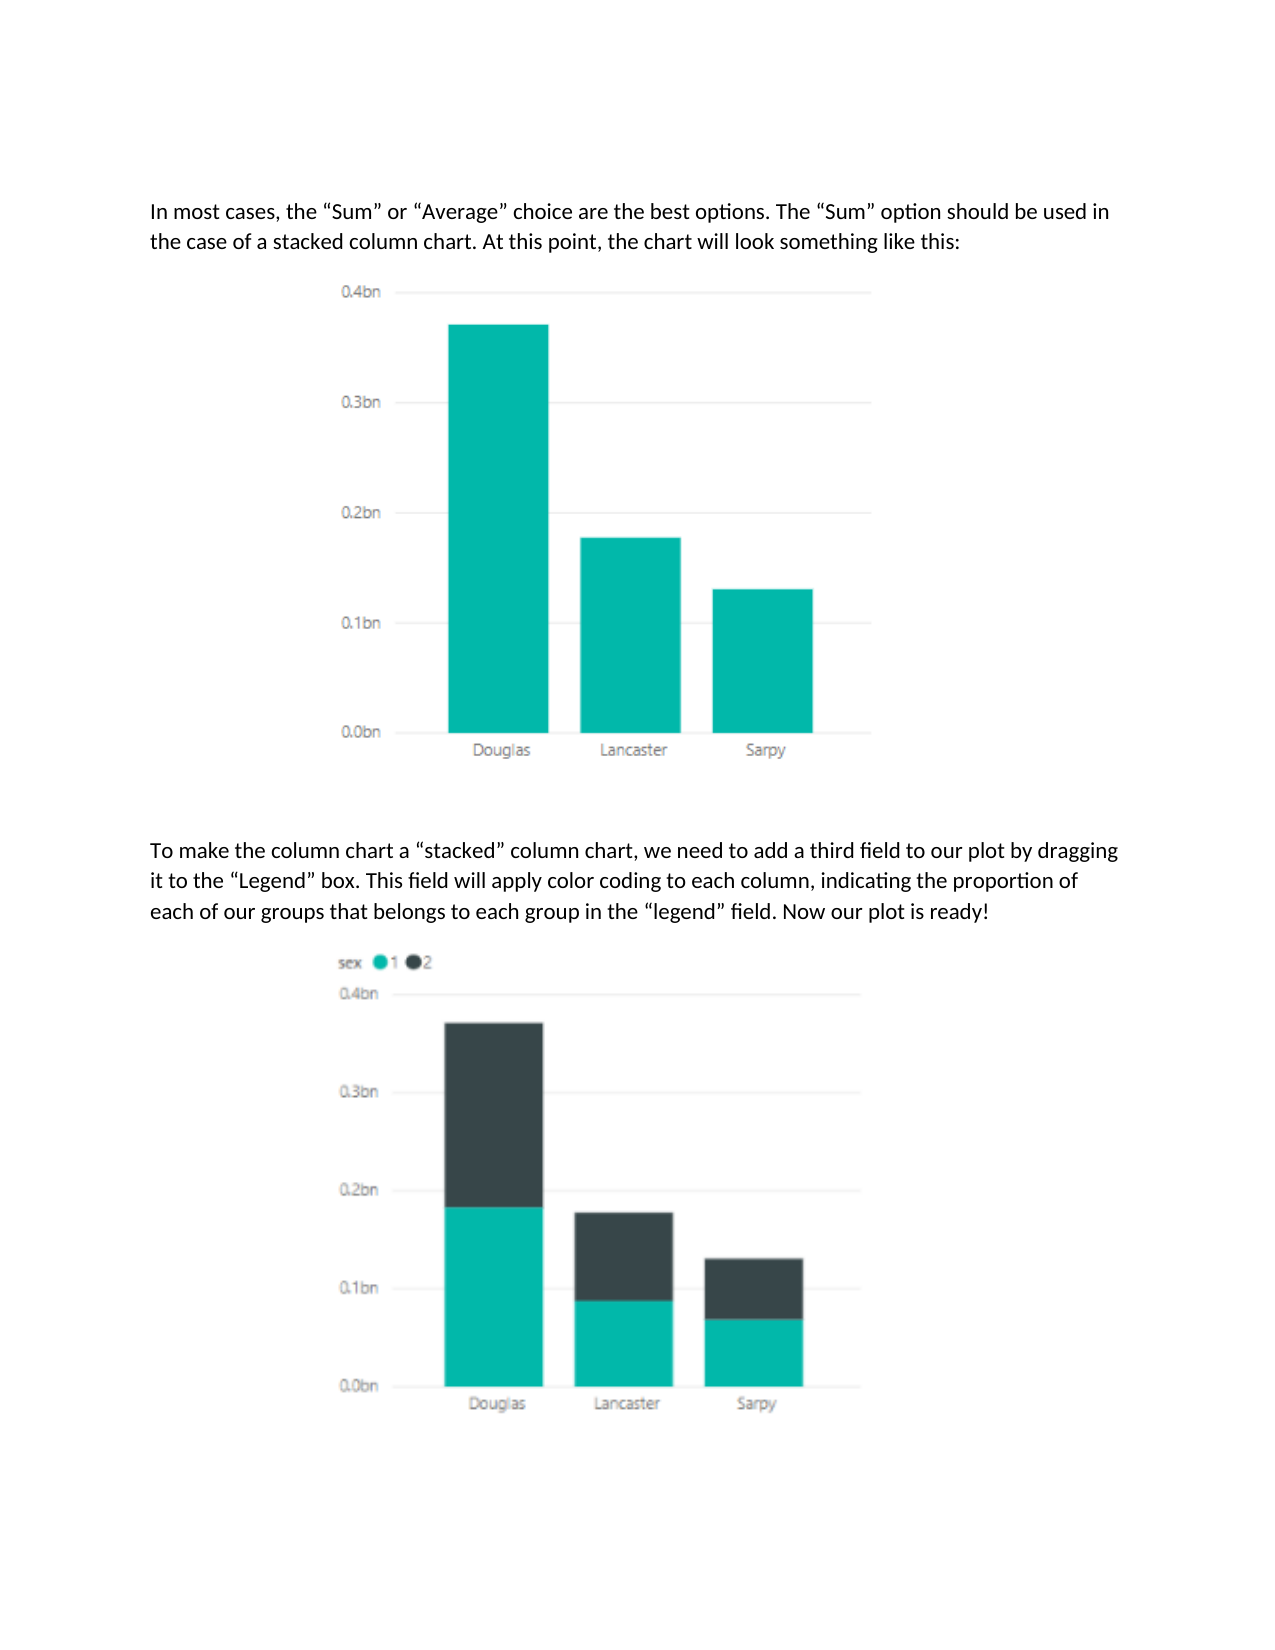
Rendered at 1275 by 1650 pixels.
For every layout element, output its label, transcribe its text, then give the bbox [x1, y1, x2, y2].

text To make the column chart a “stacked” column chart, we need to add a third field to our plot by dragging it to the “Legend” box. This field will apply color coding to each column, indicating the proportion of each of our groups that belongs to each group in the “legend” field. Now our plot is ready! [150, 836, 1125, 925]
picture [334, 275, 930, 821]
picture [326, 945, 950, 1428]
text In most cases, the “Sum” or “Average” choice are the best options. The “Sum” option should be used in the case of a stacked column chart. At this point, the chart will look something like this: [150, 197, 1125, 255]
